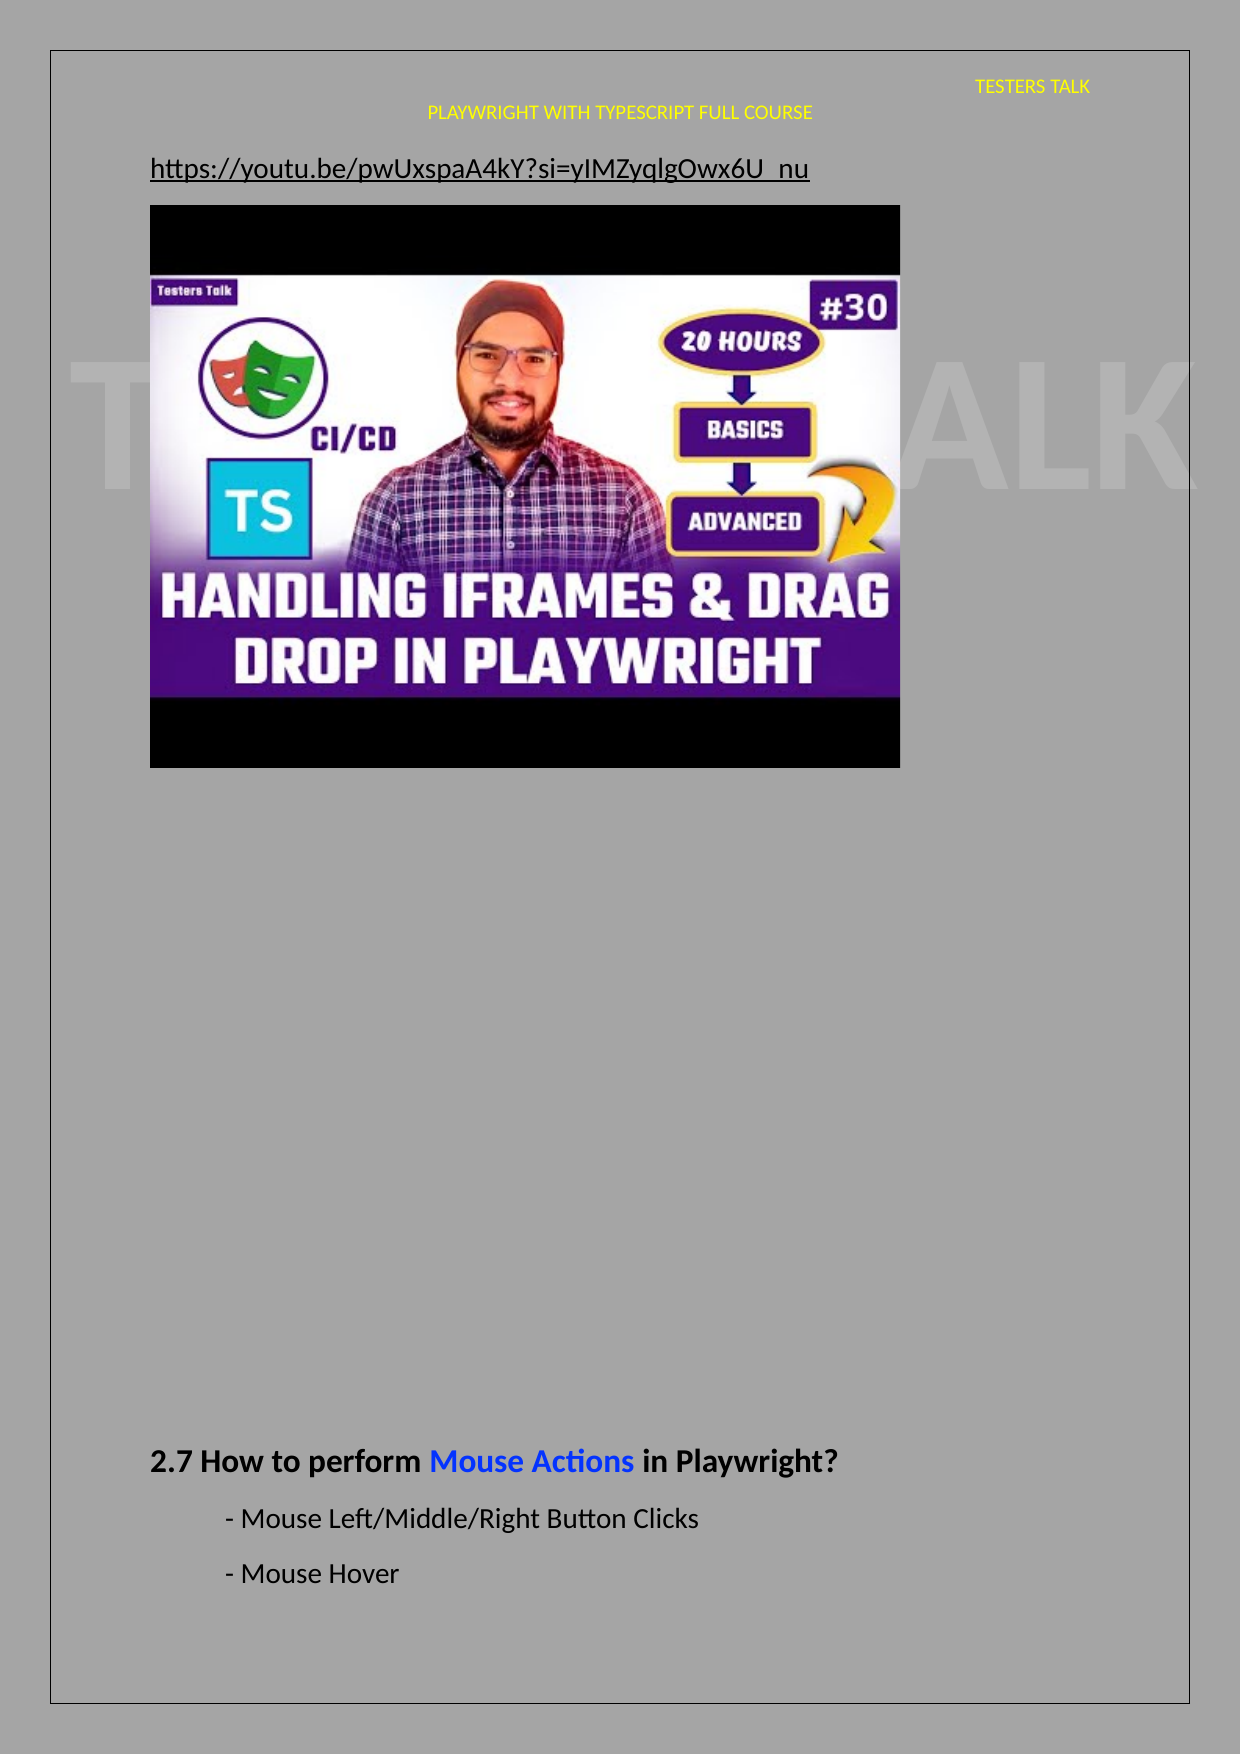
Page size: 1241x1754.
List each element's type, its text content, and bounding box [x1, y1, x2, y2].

text - Mouse Hover [150, 1555, 1090, 1591]
text - Mouse Left/Middle/Right Button Clicks [150, 1500, 1090, 1536]
picture [150, 205, 901, 768]
text https://youtu.be/pwUxspaA4kY?si=yIMZyqlgOwx6U_nu [150, 150, 1090, 186]
text 2.7 How to perform Mouse Actions in Playwright? [150, 1439, 1090, 1480]
